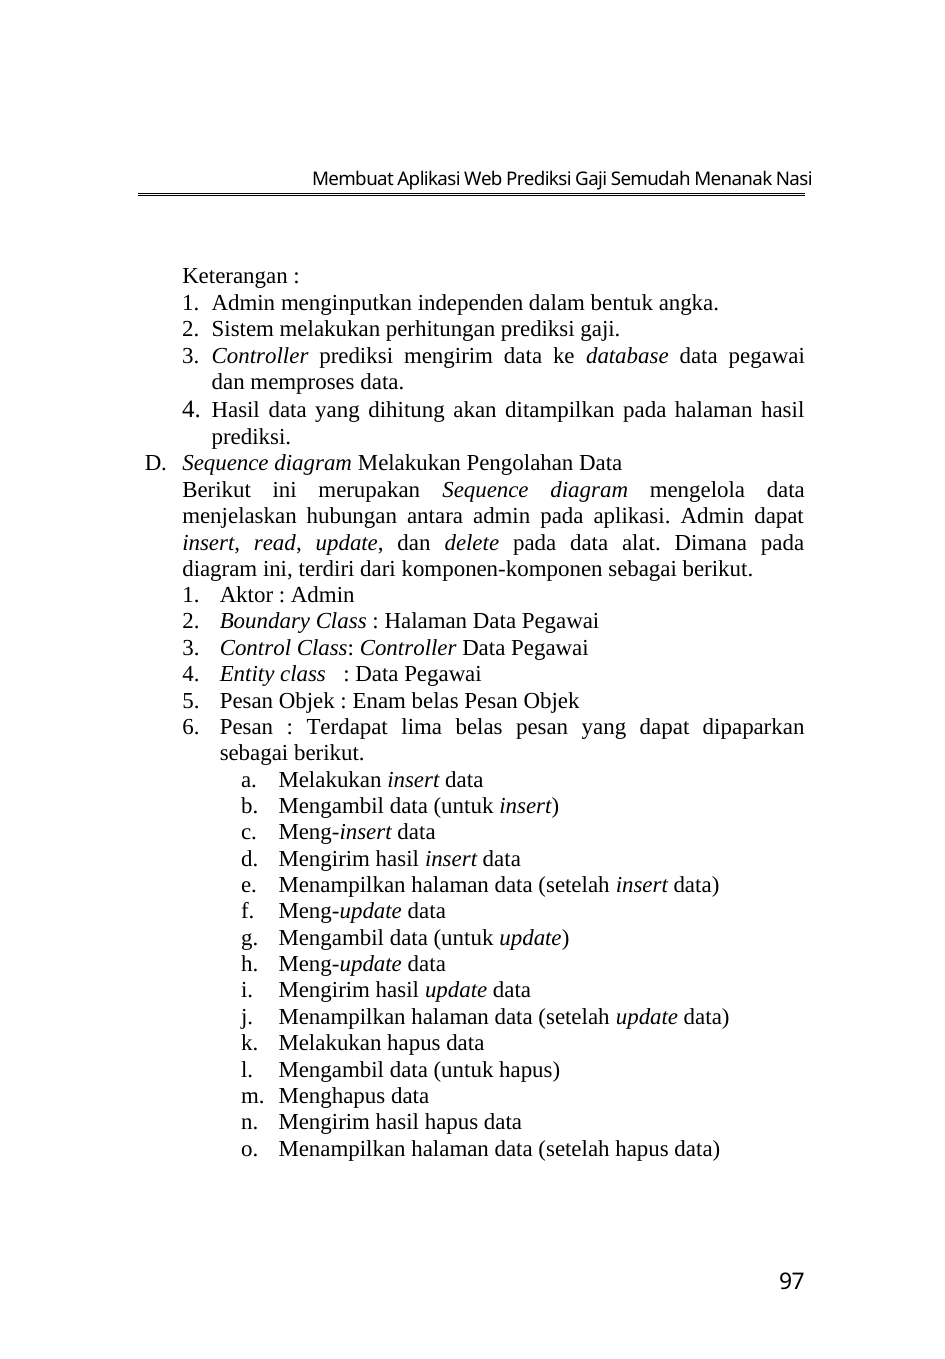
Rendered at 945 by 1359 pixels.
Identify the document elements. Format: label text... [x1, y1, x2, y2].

list Berikut ini merupakan Sequence diagram mengelola data menjelaskan hubungan antara admin pada aplikasi. Admin dapat insert, read, update, dan delete pada data alat. Dimana pada diagram ini, terdiri dari komponen-komponen sebagai berikut. [182, 476, 805, 581]
list Menampilkan halaman data (setelah hapus data) [241, 1135, 805, 1161]
list Mengirim hasil update data [241, 977, 805, 1003]
list Meng-insert data [241, 818, 805, 845]
list Aktor : Admin [182, 581, 805, 608]
list Pesan Objek : Enam belas Pesan Objek [182, 687, 805, 713]
list Mengirim hasil insert data [241, 845, 805, 871]
list Control Class: Controller Data Pegawai [182, 634, 805, 660]
list Boundary Class : Halaman Data Pegawai [182, 608, 805, 634]
list Sistem melakukan perhitungan prediksi gaji. [182, 315, 805, 342]
list Menampilkan halaman data (setelah update data) [241, 1003, 805, 1029]
list Melakukan hapus data [241, 1029, 805, 1056]
list Menghapus data [241, 1082, 805, 1108]
list Admin menginputkan independen dalam bentuk angka. [182, 289, 805, 315]
list Hasil data yang dihitung akan ditampilkan pada halaman hasil prediksi. [182, 394, 805, 449]
list Mengambil data (untuk insert) [241, 792, 805, 818]
list Pesan : Terdapat lima belas pesan yang dapat dipaparkan sebagai berikut. [182, 713, 805, 766]
list Sequence diagram Melakukan Pengolahan Data [144, 449, 805, 476]
list Menampilkan halaman data (setelah insert data) [241, 871, 805, 897]
list Controller prediksi mengirim data ke database data pegawai dan memproses data. [182, 342, 805, 394]
list Mengirim hasil hapus data [241, 1108, 805, 1135]
list Entity class : Data Pegawai [182, 660, 805, 687]
list Keterangan : [182, 263, 805, 289]
list Mengambil data (untuk update) [241, 924, 805, 950]
list Mengambil data (untuk hapus) [241, 1056, 805, 1082]
list Melakukan insert data [241, 766, 805, 792]
list Meng-update data [241, 897, 805, 924]
list Meng-update data [241, 950, 805, 977]
